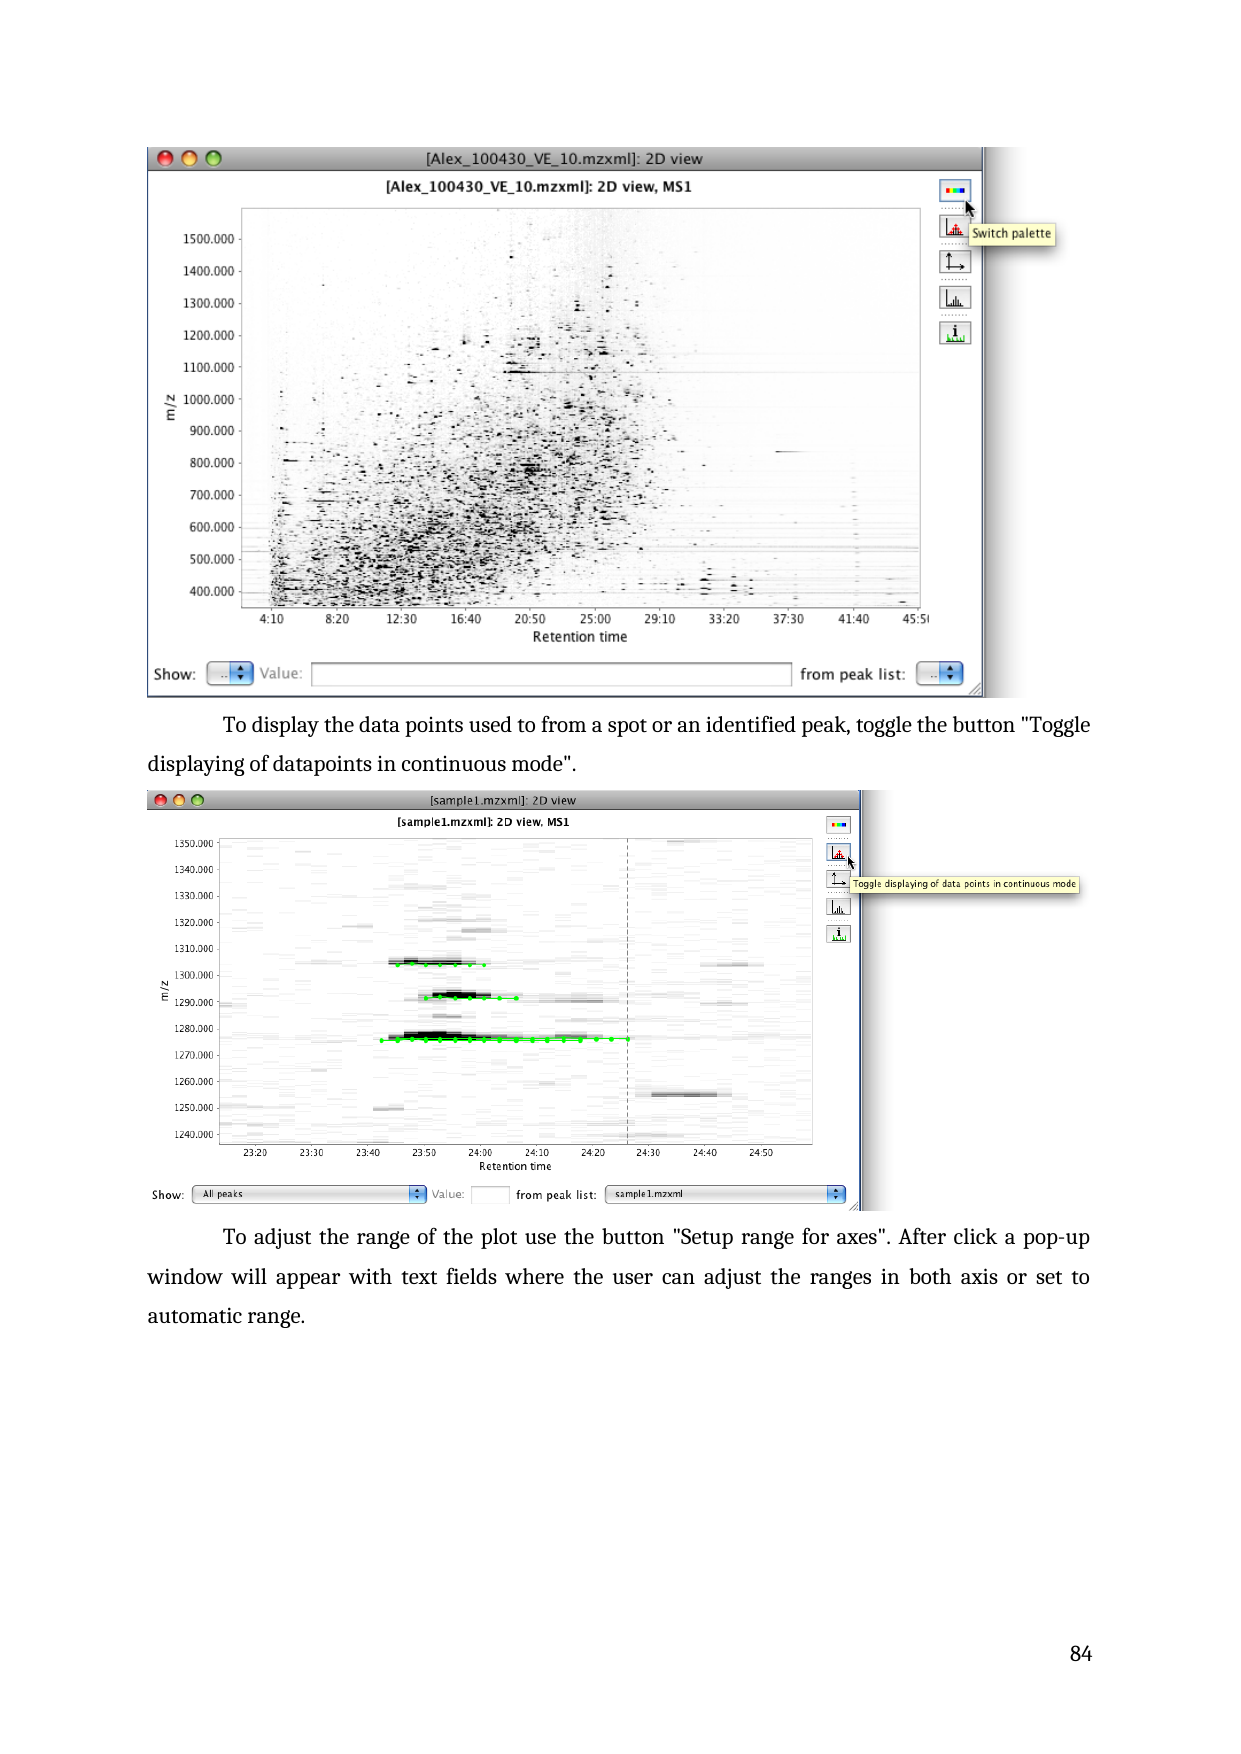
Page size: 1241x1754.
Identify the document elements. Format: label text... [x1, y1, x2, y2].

text To adjust the range of the plot use the button "Setup range for axes". After click a pop-up window will appear with text fields where the user can adjust the ranges in both axis or set to automatic range. [148, 1224, 1092, 1329]
picture [147, 147, 1092, 698]
text To display the data points used to from a spot or an identified peak, toggle the button "Toggle displaying of datapoints in continuous mode". [148, 711, 1092, 777]
picture [147, 790, 1090, 1211]
